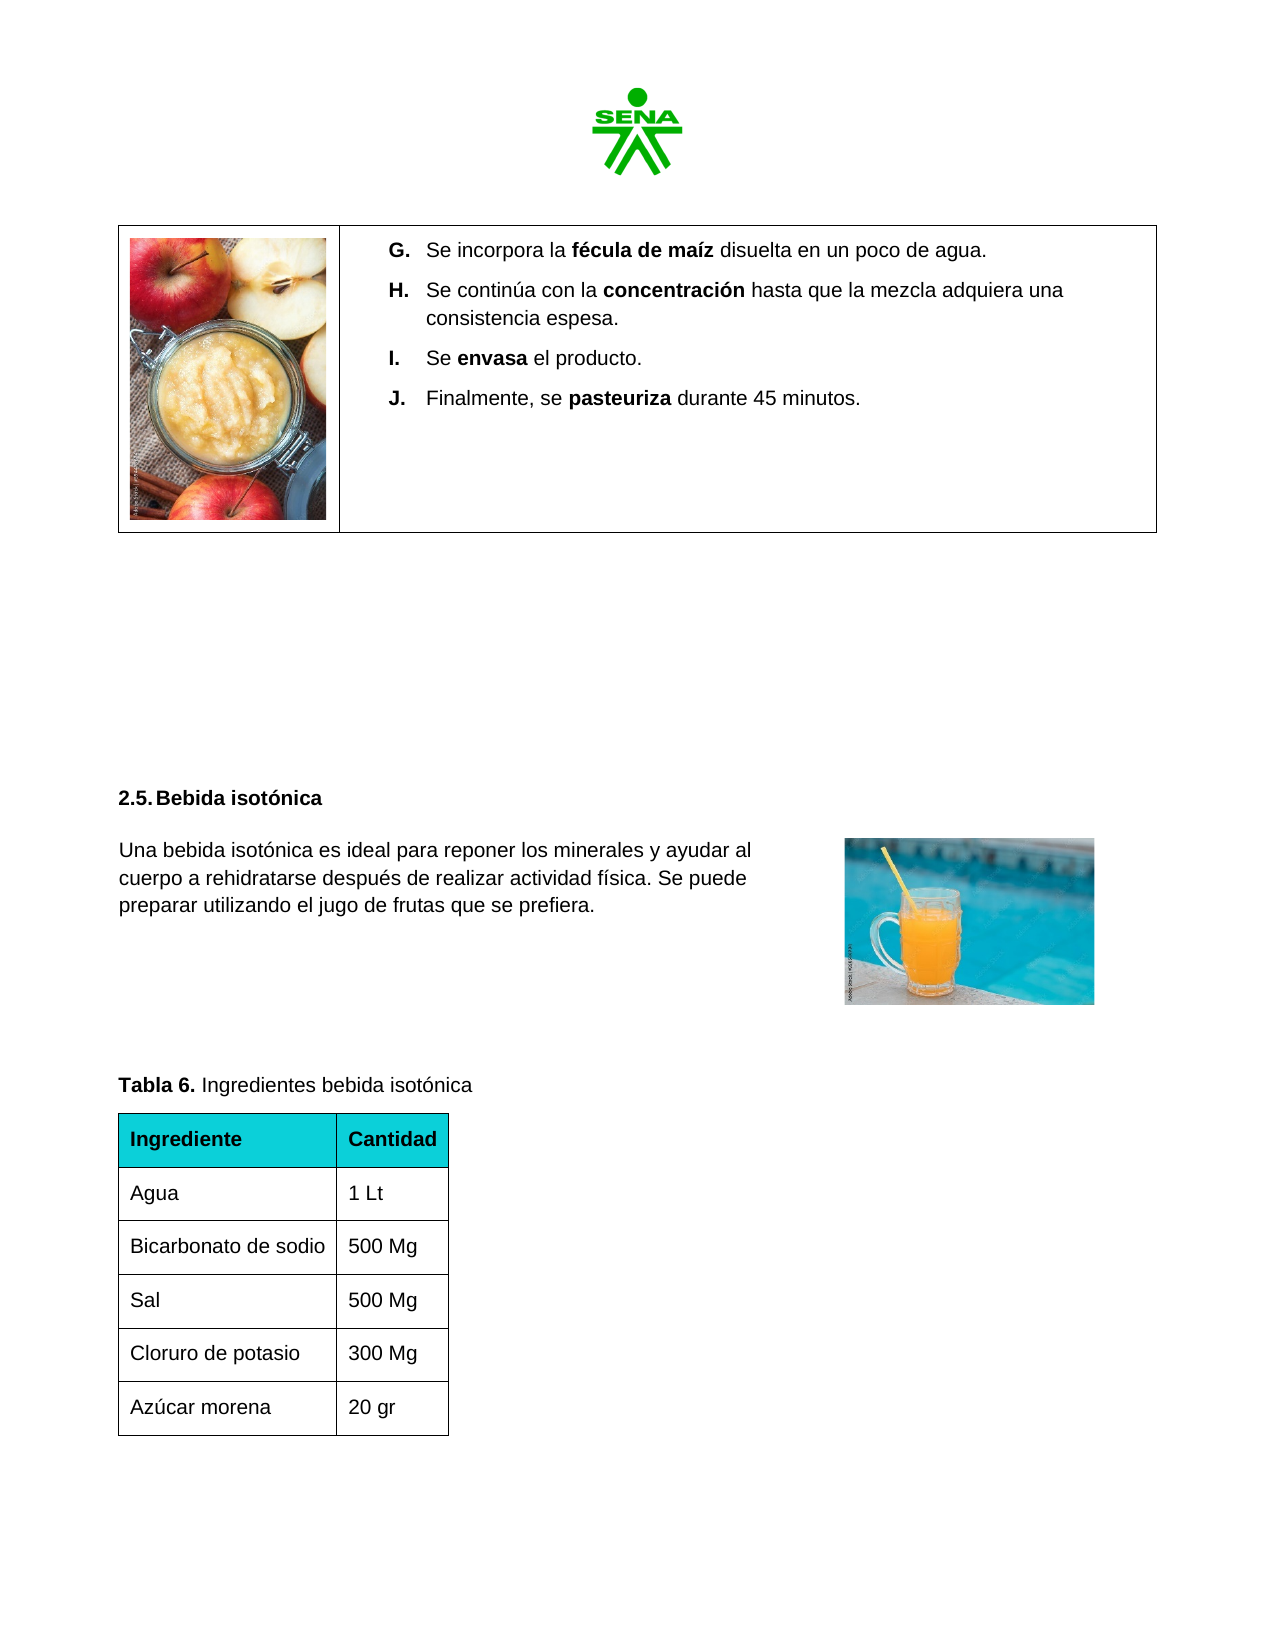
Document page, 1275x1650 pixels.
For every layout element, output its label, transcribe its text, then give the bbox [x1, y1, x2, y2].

table_cell Sal [119, 1275, 336, 1327]
table_cell Cloruro de potasio [119, 1329, 336, 1381]
table_header [119, 226, 339, 532]
picture [129, 238, 327, 520]
table_cell 20 gr [337, 1382, 448, 1434]
table_cell Bicarbonato de sodio [119, 1221, 336, 1274]
table_cell 500 Mg [337, 1275, 448, 1327]
table_cell Agua [119, 1168, 336, 1220]
picture [592, 87, 683, 176]
table_header Una bebida isotónica es ideal para reponer los minerales y ayudar al cuerpo a rehidratarse después de realizar actividad física. Se puede preparar utilizando el jugo de frutas que se prefiera. [119, 826, 782, 1021]
table_header Ingrediente [119, 1114, 336, 1167]
list Bebida isotónica [118, 786, 1157, 809]
table_header [783, 826, 1156, 1021]
text Tabla 6. Ingredientes bebida isotónica [118, 1073, 1157, 1097]
table_cell 1 Lt [337, 1168, 448, 1220]
table_cell 300 Mg [337, 1329, 448, 1381]
table_cell Azúcar morena [119, 1382, 336, 1434]
table_cell 500 Mg [337, 1221, 448, 1274]
picture [844, 838, 1095, 1005]
table_header Cantidad [337, 1114, 448, 1167]
